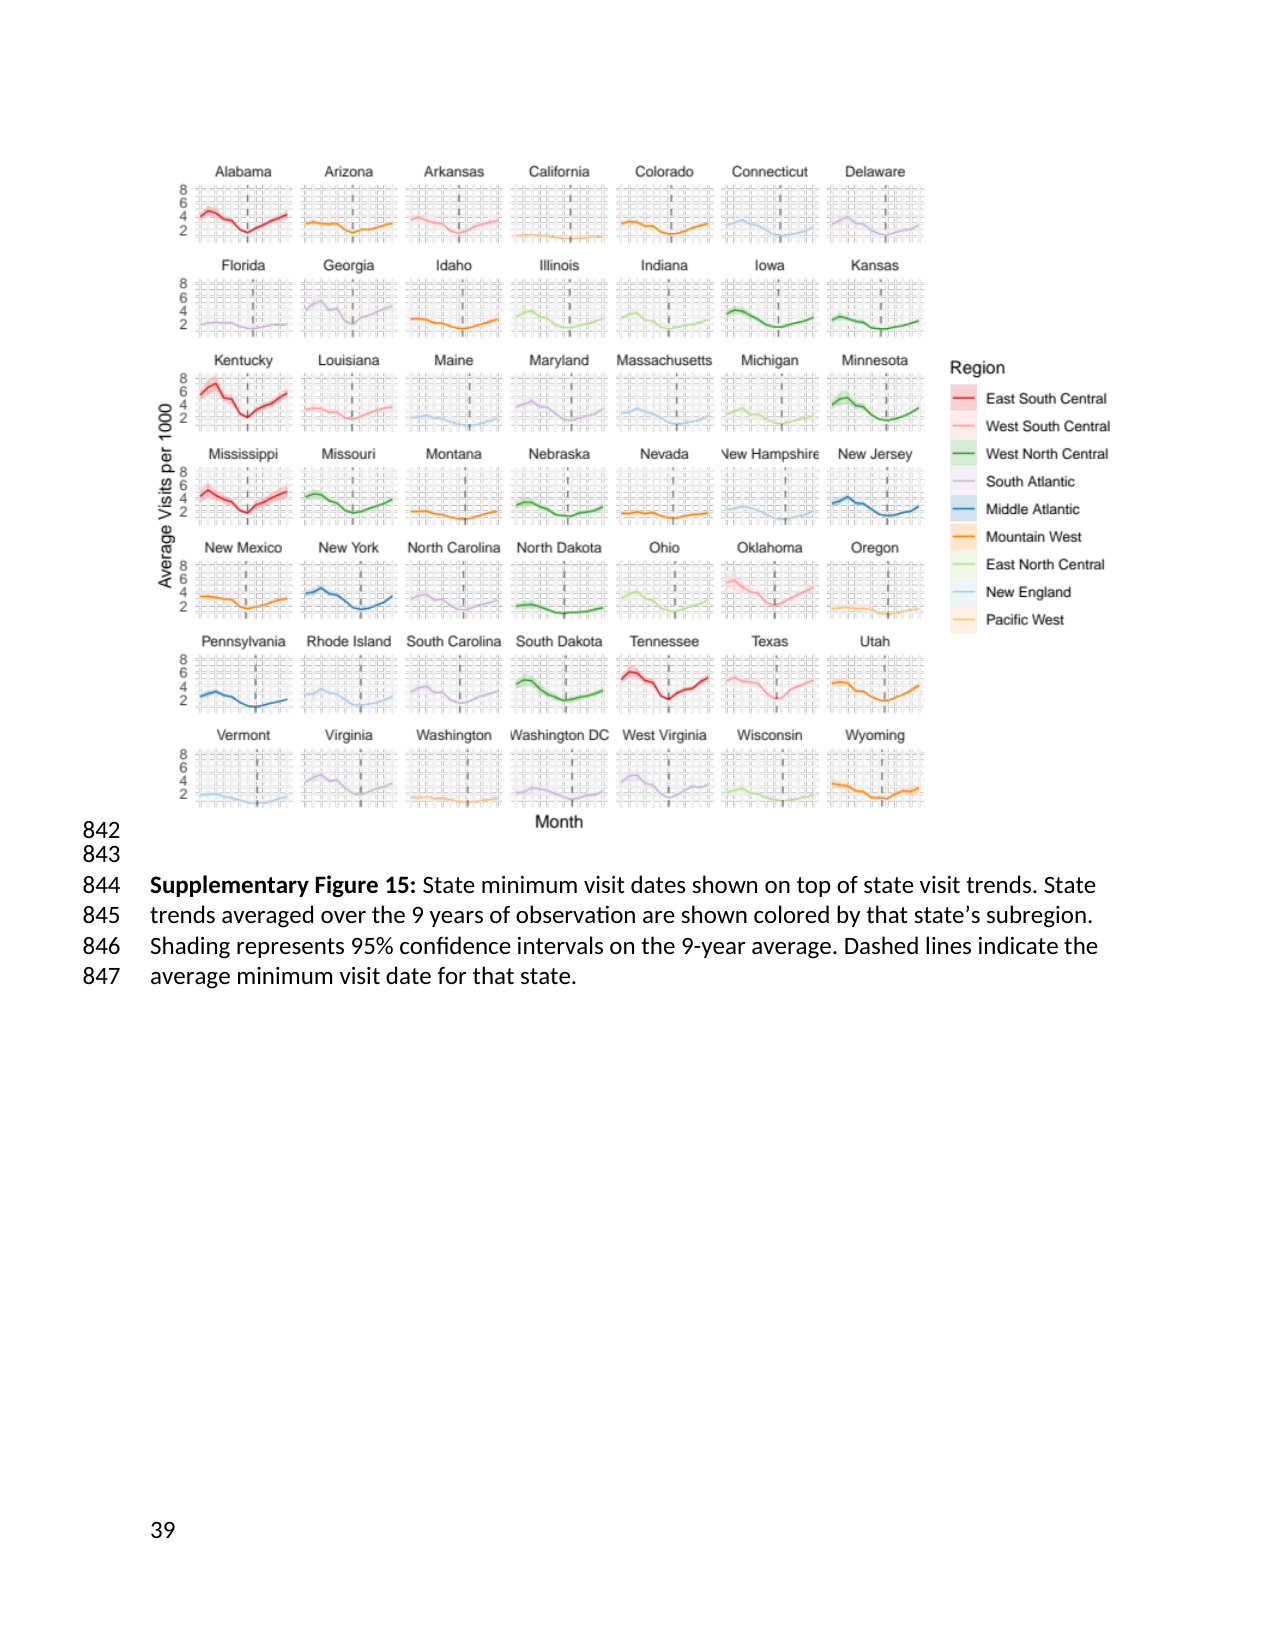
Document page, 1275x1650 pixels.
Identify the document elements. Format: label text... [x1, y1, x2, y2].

text Supplementary Figure 15: State minimum visit dates shown on top of state visit trends. State trends averaged over the 9 years of observation are shown colored by that state’s subregion. Shading represents 95% confidence intervals on the 9-year average. Dashed lines indicate the average minimum visit date for that state. [150, 869, 1125, 991]
